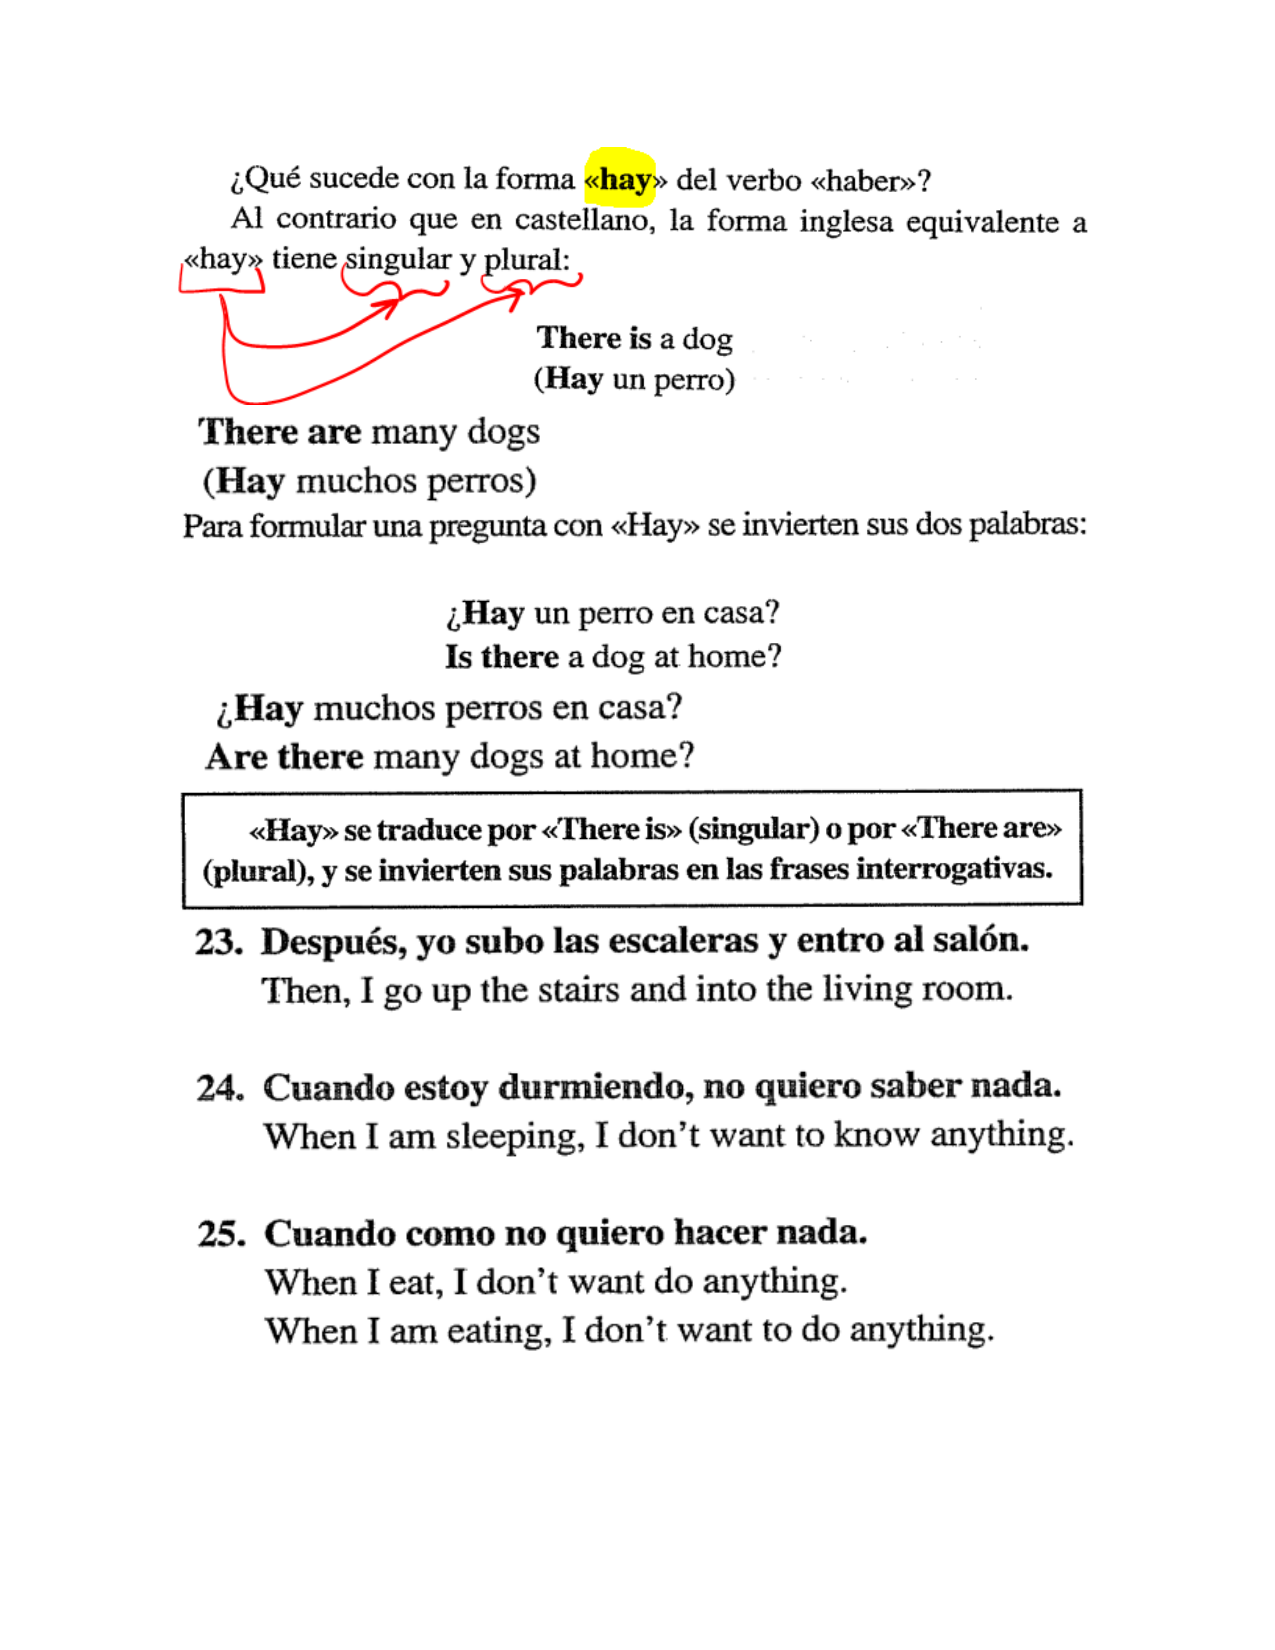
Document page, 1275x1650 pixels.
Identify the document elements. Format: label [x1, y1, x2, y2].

picture [177, 147, 1098, 405]
picture [177, 678, 701, 783]
picture [177, 785, 1098, 919]
picture [177, 509, 1098, 676]
picture [177, 921, 1076, 1365]
picture [177, 407, 565, 507]
